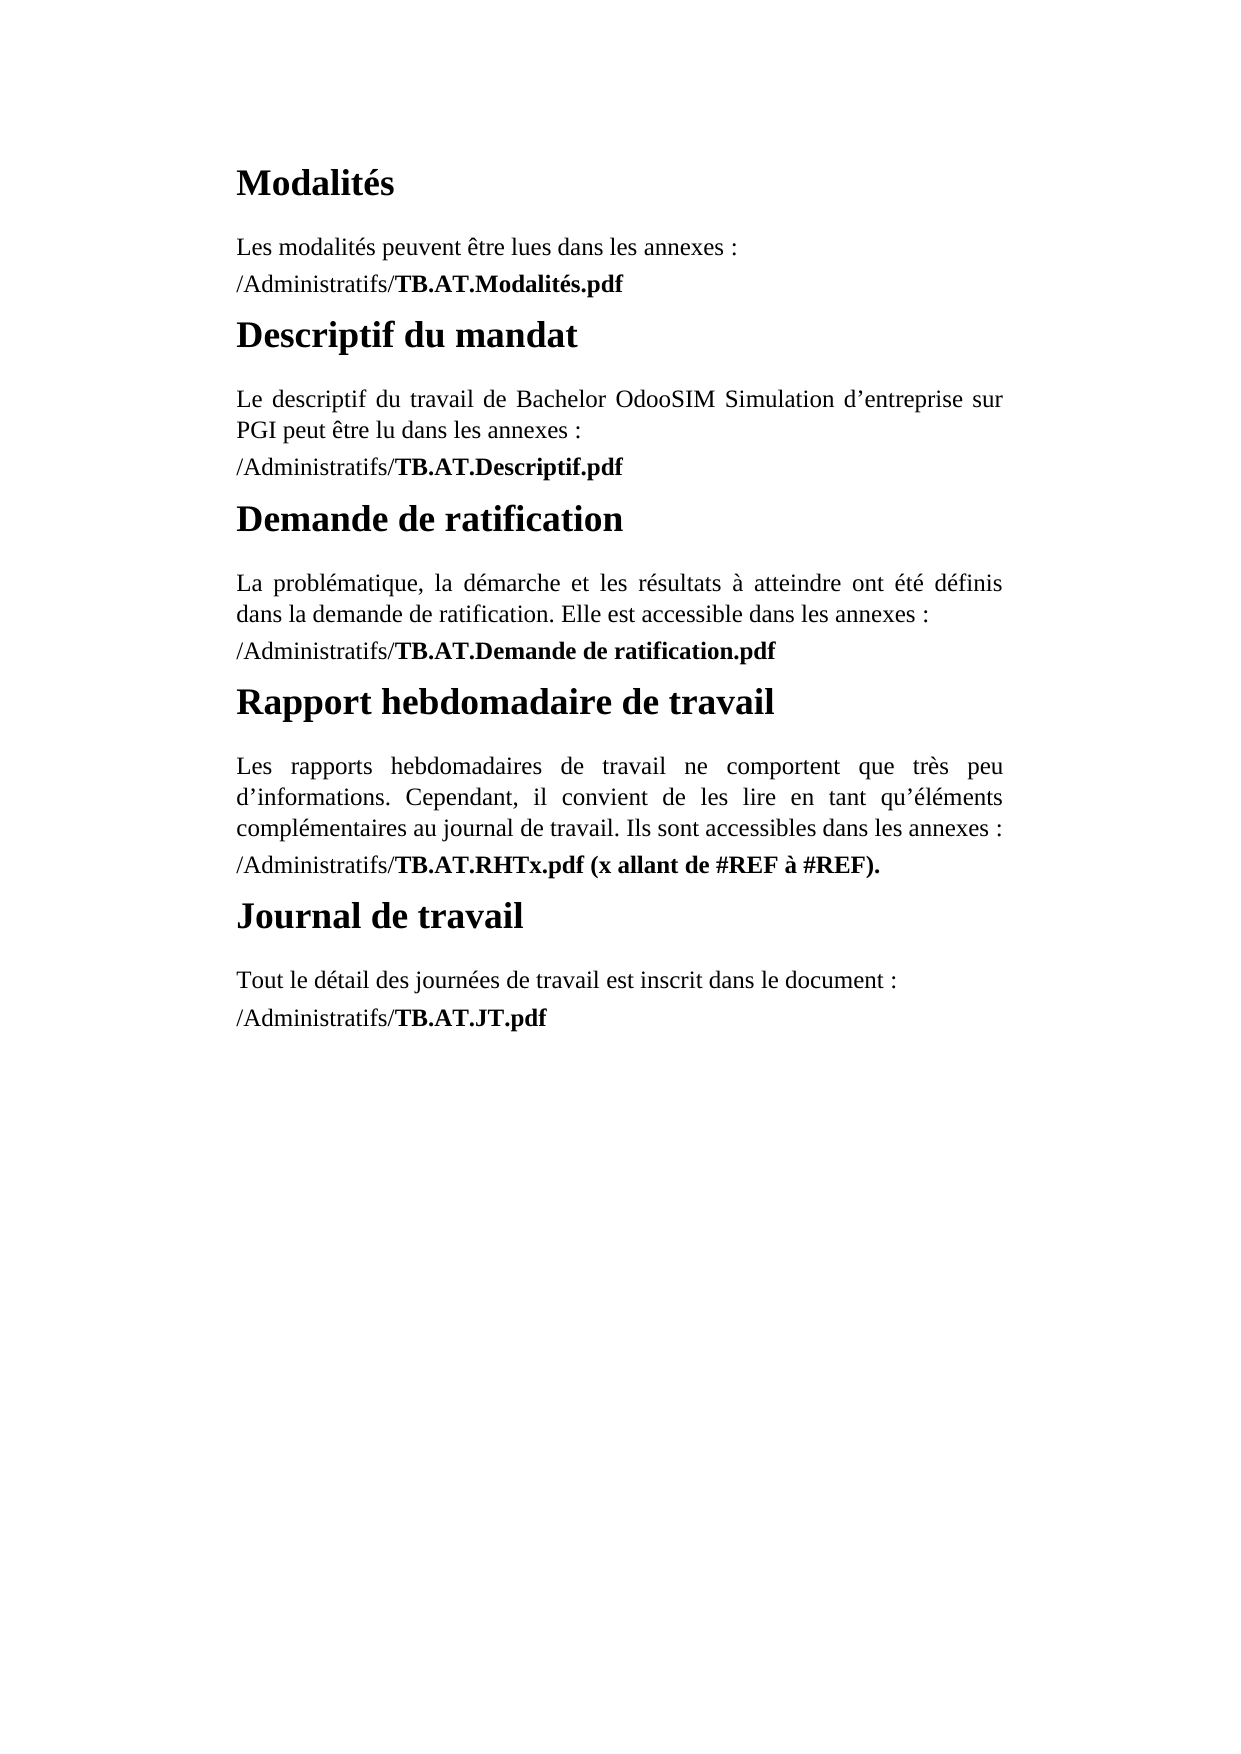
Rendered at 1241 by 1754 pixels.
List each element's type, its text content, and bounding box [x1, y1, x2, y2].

text /Administratifs/TB.AT.RHTx.pdf (x allant de #REF à #REF). [236, 850, 1004, 879]
text /Administratifs/TB.AT.Descriptif.pdf [236, 452, 1004, 481]
text Rapport hebdomadaire de travail [236, 679, 1004, 723]
text Journal de travail [236, 894, 1004, 937]
text Le descriptif du travail de Bachelor OdooSIM Simulation d’entreprise sur PGI peut être lu dans les annexes : [236, 384, 1004, 444]
text Modalités [236, 160, 1004, 203]
text /Administratifs/TB.AT.JT.pdf [236, 1003, 1004, 1032]
text Les rapports hebdomadaires de travail ne comportent que très peu d’informations. Cependant, il convient de les lire en tant qu’éléments complémentaires au journal de travail. Ils sont accessibles dans les annexes : [236, 751, 1004, 842]
text /Administratifs/TB.AT.Demande de ratification.pdf [236, 636, 1004, 665]
text Tout le détail des journées de travail est inscrit dans le document : [236, 966, 1004, 994]
text Demande de ratification [236, 496, 1004, 539]
text Les modalités peuvent être lues dans les annexes : [236, 232, 1004, 261]
text Descriptif du mandat [236, 313, 1004, 356]
text La problématique, la démarche et les résultats à atteindre ont été définis dans la demande de ratification. Elle est accessible dans les annexes : [236, 568, 1004, 627]
text /Administratifs/TB.AT.Modalités.pdf [236, 269, 1004, 298]
